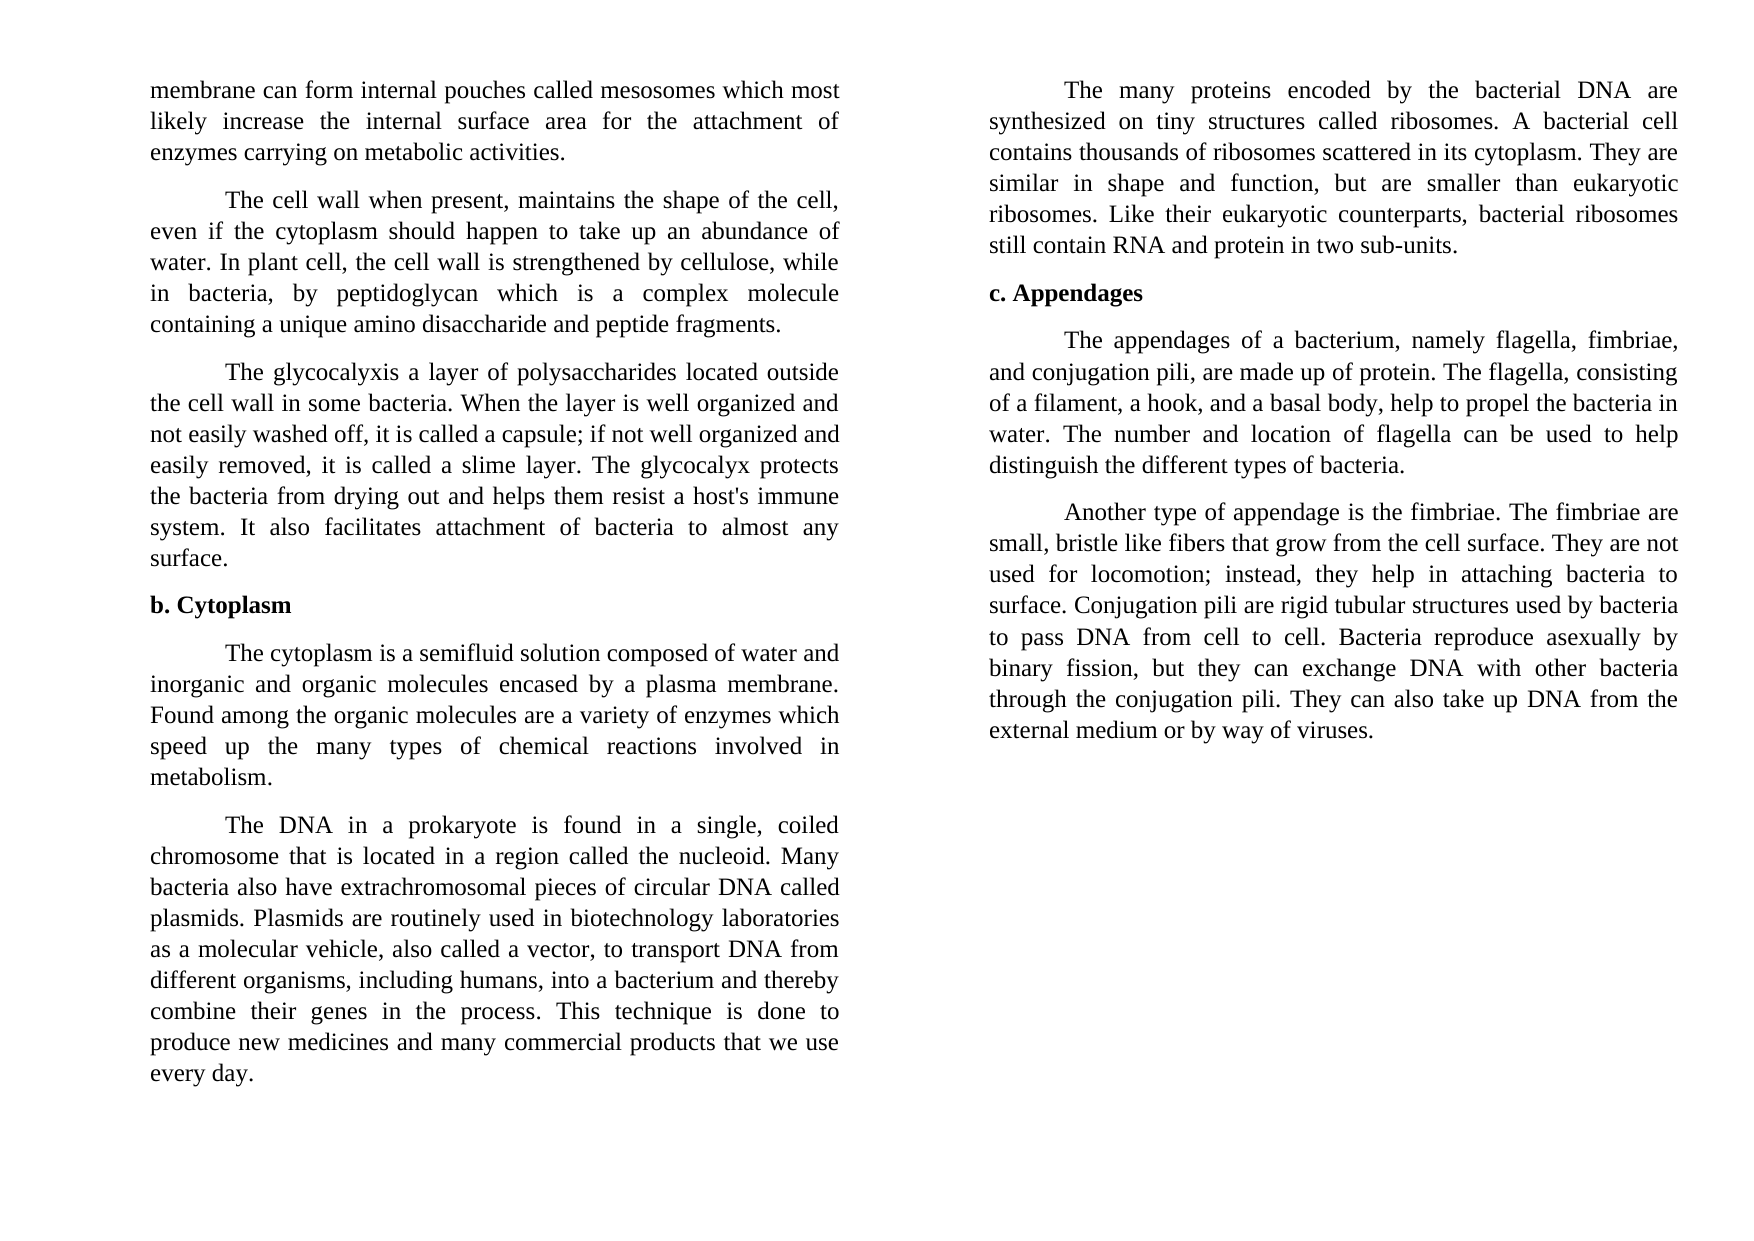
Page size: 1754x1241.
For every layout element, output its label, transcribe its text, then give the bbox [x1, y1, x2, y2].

text c. Appendages [914, 278, 1679, 307]
text The DNA in a prokaryote is found in a single, coiled chromosome that is located in a region called the nucleoid. Many bacteria also have extrachromosomal pieces of circular DNA called plasmids. Plasmids are routinely used in biotechnology laboratories as a molecular vehicle, also called a vector, to transport DNA from different organisms, including humans, into a bacterium and thereby combine their genes in the process. This technique is done to produce new medicines and many commercial products that we use every day. [150, 810, 840, 1087]
text The cell wall when present, maintains the shape of the cell, even if the cytoplasm should happen to take up an abundance of water. In plant cell, the cell wall is strengthened by cellulose, while in bacteria, by peptidoglycan which is a complex molecule containing a unique amino disaccharide and peptide fragments. [150, 185, 840, 338]
text The cytoplasm is a semifluid solution composed of water and inorganic and organic molecules encased by a plasma membrane. Found among the organic molecules are a variety of enzymes which speed up the many types of chemical reactions involved in metabolism. [150, 638, 840, 791]
text The glycocalyxis a layer of polysaccharides located outside the cell wall in some bacteria. When the layer is well organized and not easily washed off, it is called a capsule; if not well organized and easily removed, it is called a slime layer. The glycocalyx protects the bacteria from drying out and helps them resist a host's immune system. It also facilitates attachment of bacteria to almost any surface. [150, 357, 840, 572]
text The appendages of a bacterium, namely flagella, fimbriae, and conjugation pili, are made up of protein. The flagella, consisting of a filament, a hook, and a basal body, help to propel the bacteria in water. The number and location of flagella can be used to help distinguish the different types of bacteria. [989, 326, 1679, 478]
text b. Cytoplasm [75, 591, 840, 619]
text The many proteins encoded by the bacterial DNA are synthesized on tiny structures called ribosomes. A bacterial cell contains thousands of ribosomes scattered in its cytoplasm. They are similar in shape and function, but are smaller than eukaryotic ribosomes. Like their eukaryotic counterparts, bacterial ribosomes still contain RNA and protein in two sub-units. [989, 75, 1679, 259]
text Another type of appendage is the fimbriae. The fimbriae are small, bristle like fibers that grow from the cell surface. They are not used for locomotion; instead, they help in attaching bacteria to surface. Conjugation pili are rigid tubular structures used by bacteria to pass DNA from cell to cell. Bacteria reproduce asexually by binary fission, but they can exchange DNA with other bacteria through the conjugation pili. They can also take up DNA from the external medium or by way of viruses. [989, 497, 1679, 743]
